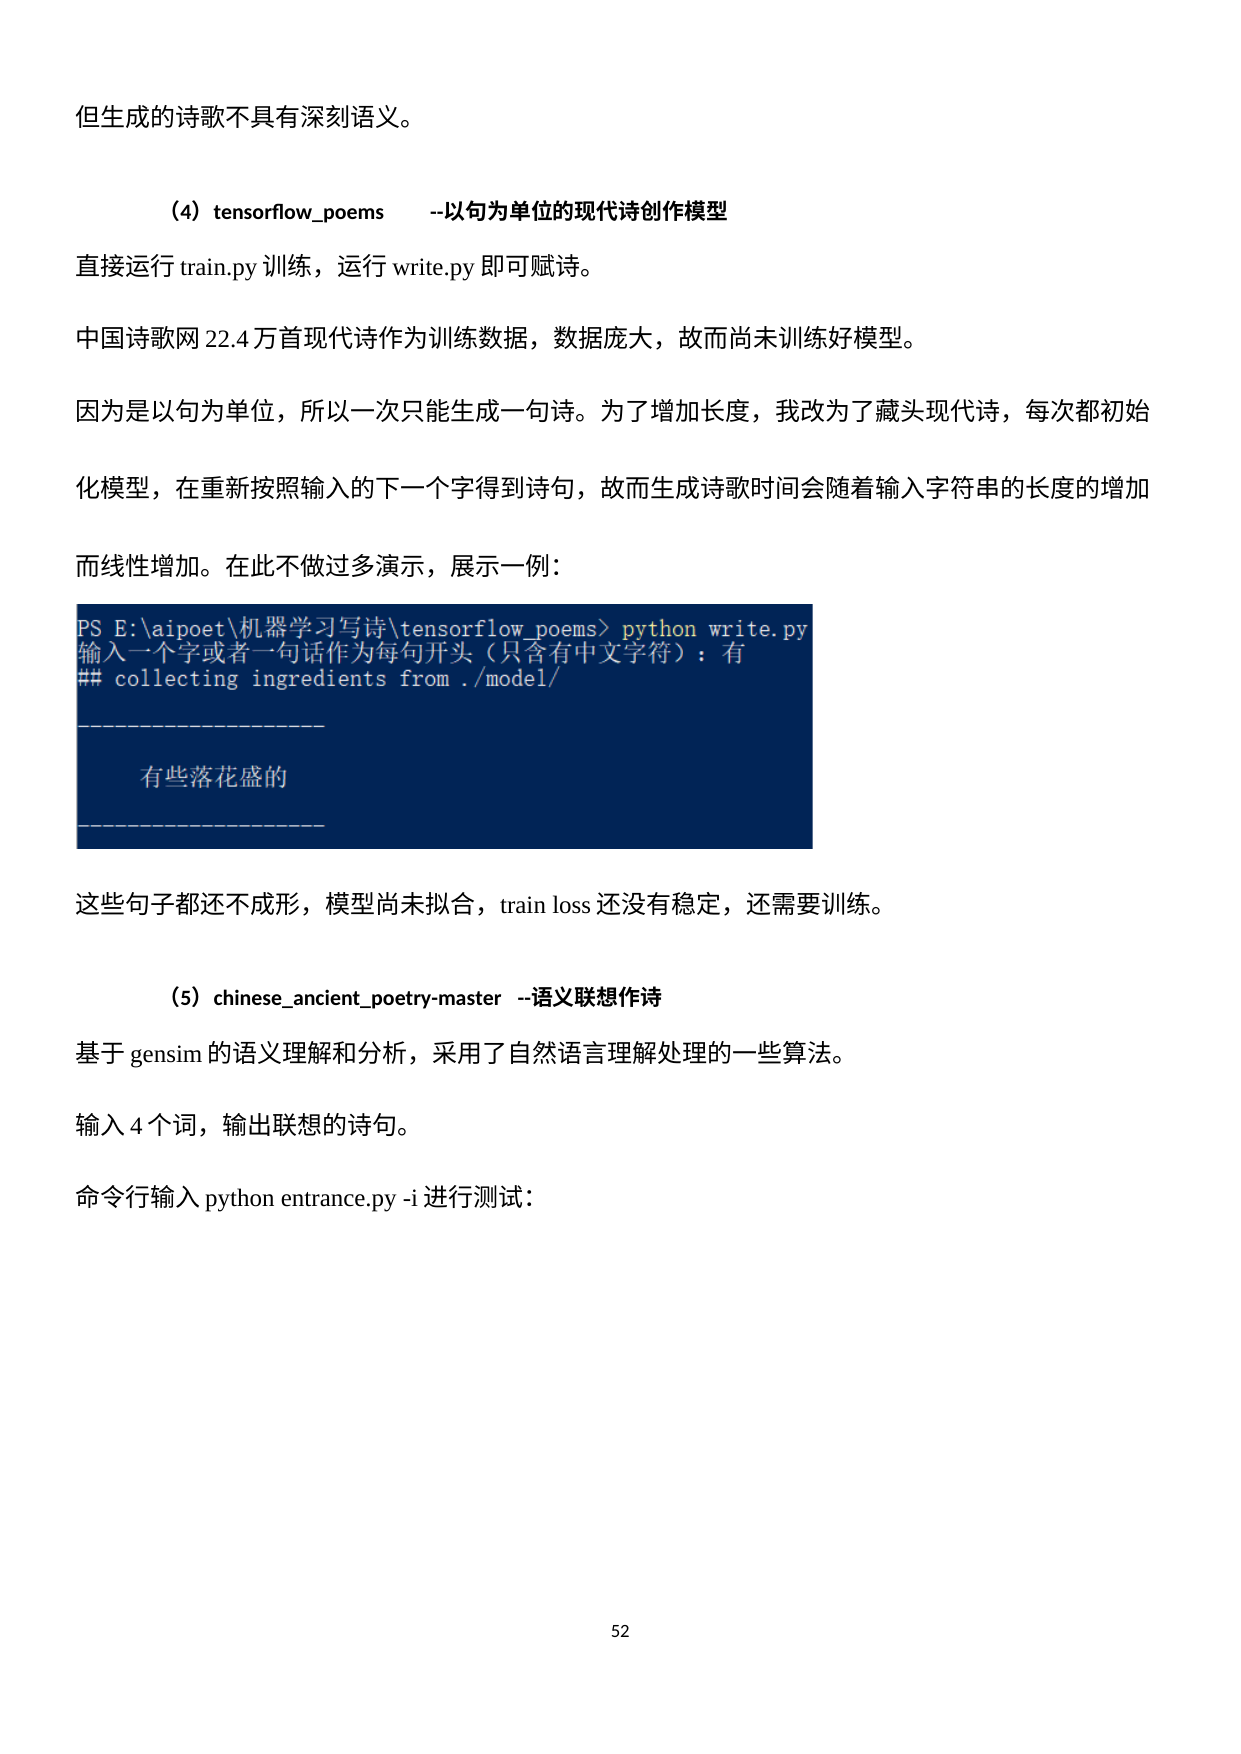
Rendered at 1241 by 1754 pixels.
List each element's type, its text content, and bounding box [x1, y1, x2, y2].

text 但生成的诗歌不具有深刻语义。 [75, 83, 1165, 148]
subtitle （4）tensorflow_poems --以句为单位的现代诗创作模型 [158, 193, 1165, 226]
text 基于gensim的语义理解和分析，采用了自然语言理解处理的一些算法。 [75, 1019, 1165, 1084]
text 命令行输入python entrance.py -i进行测试： [75, 1163, 1165, 1228]
picture [75, 604, 813, 849]
text 输入4个词，输出联想的诗句。 [75, 1091, 1165, 1156]
text 这些句子都还不成形，模型尚未拟合，train loss还没有稳定，还需要训练。 [75, 870, 1165, 935]
text 因为是以句为单位，所以一次只能生成一句诗。为了增加长度，我改为了藏头现代诗，每次都初始化模型，在重新按照输入的下一个字得到诗句，故而生成诗歌时间会随着输入字符串的长度的增加而线性增加。在此不做过多演示，展示一例： [75, 377, 1165, 597]
text 中国诗歌网22.4万首现代诗作为训练数据，数据庞大，故而尚未训练好模型。 [75, 304, 1165, 369]
text 直接运行train.py训练，运行write.py即可赋诗。 [75, 232, 1165, 297]
subtitle （5）chinese_ancient_poetry-master --语义联想作诗 [158, 980, 1165, 1012]
